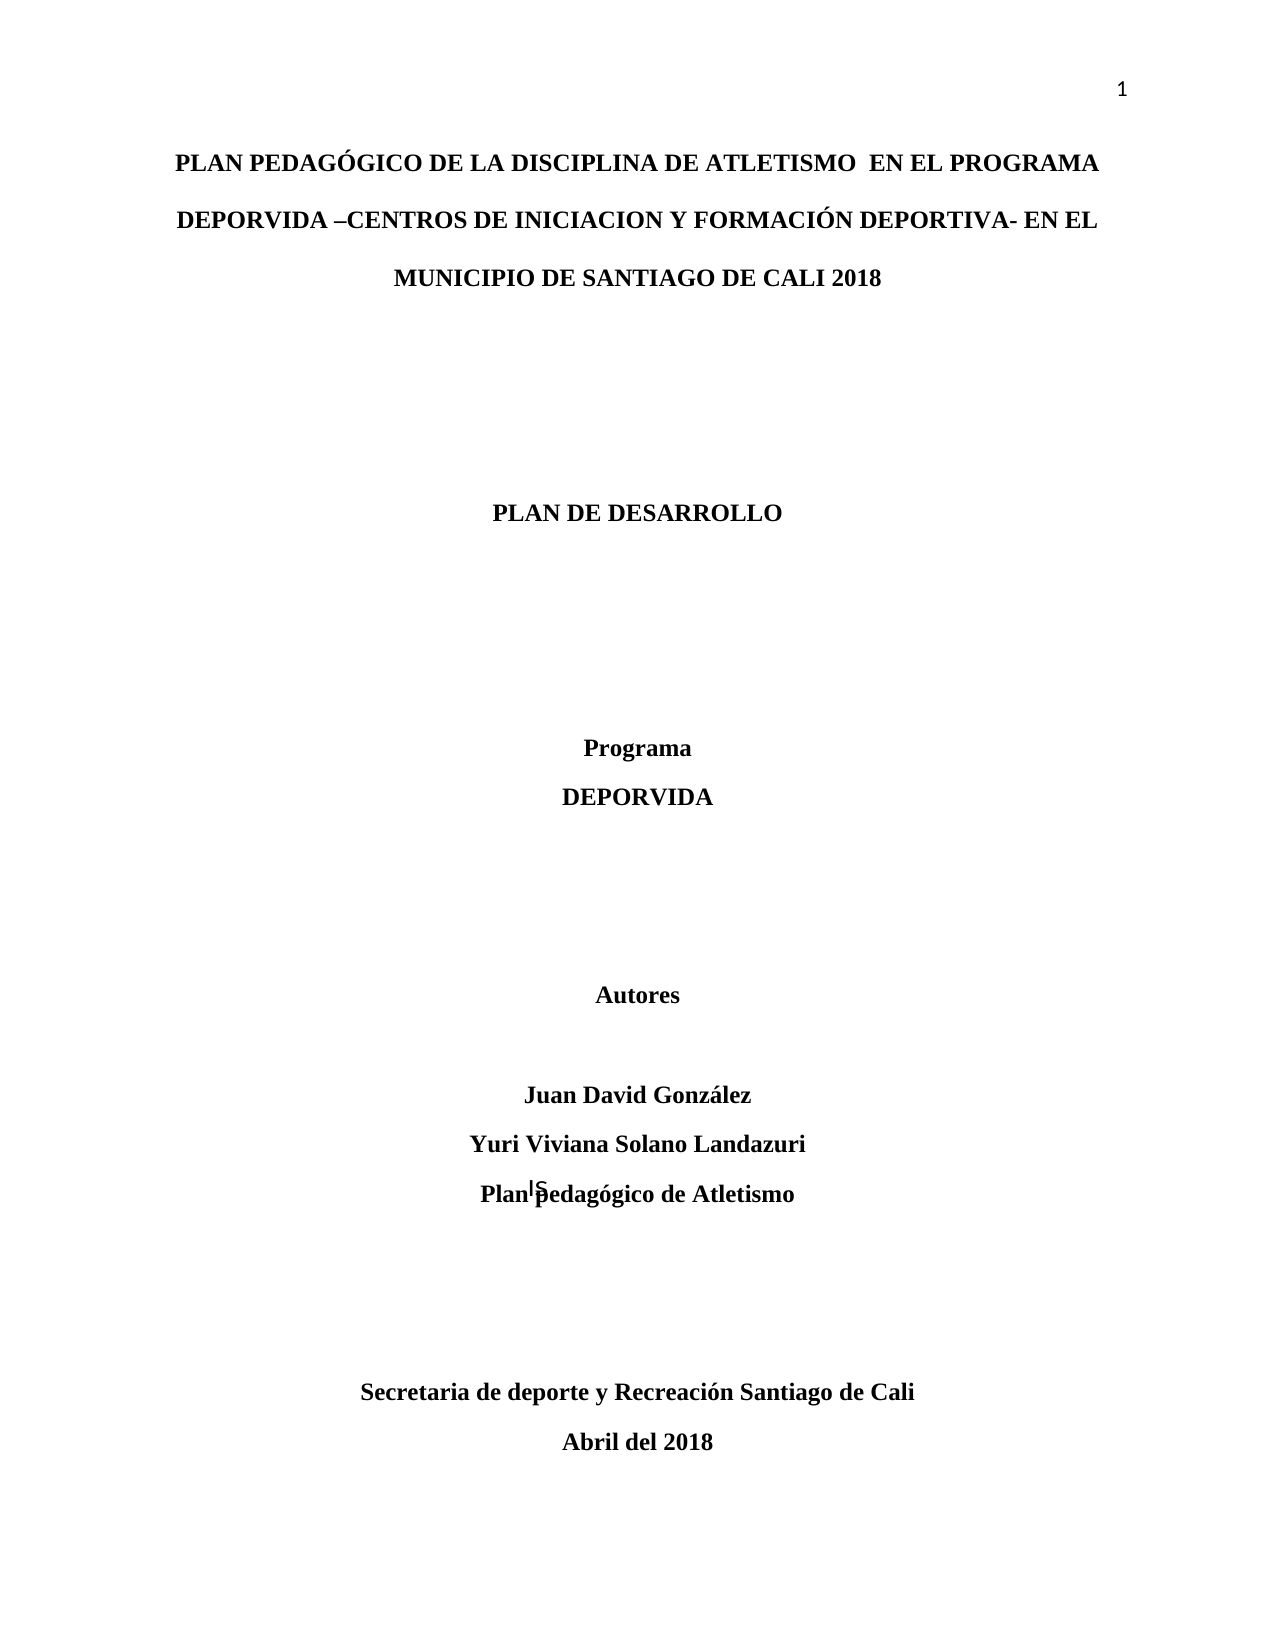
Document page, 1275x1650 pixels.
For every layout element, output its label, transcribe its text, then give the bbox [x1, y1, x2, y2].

text Juan David González [148, 1080, 1127, 1108]
text Abril del 2018 [148, 1427, 1127, 1456]
text Programa [148, 733, 1127, 761]
text PLAN PEDAGÓGICO DE LA DISCIPLINA DE ATLETISMO EN EL PROGRAMA DEPORVIDA –CENTROS DE INICIACION Y FORMACIÓN DEPORTIVA- EN EL MUNICIPIO DE SANTIAGO DE CALI 2018 [148, 148, 1127, 291]
text DEPORVIDA [148, 782, 1127, 811]
text Yuri Viviana Solano Landazuri [148, 1129, 1127, 1158]
text Plan pedagógico de Atletismo [148, 1179, 1127, 1208]
text Secretaria de deporte y Recreación Santiago de Cali [148, 1377, 1127, 1406]
text PLAN DE DESARROLLO [148, 498, 1127, 526]
text Autores [148, 981, 1127, 1009]
